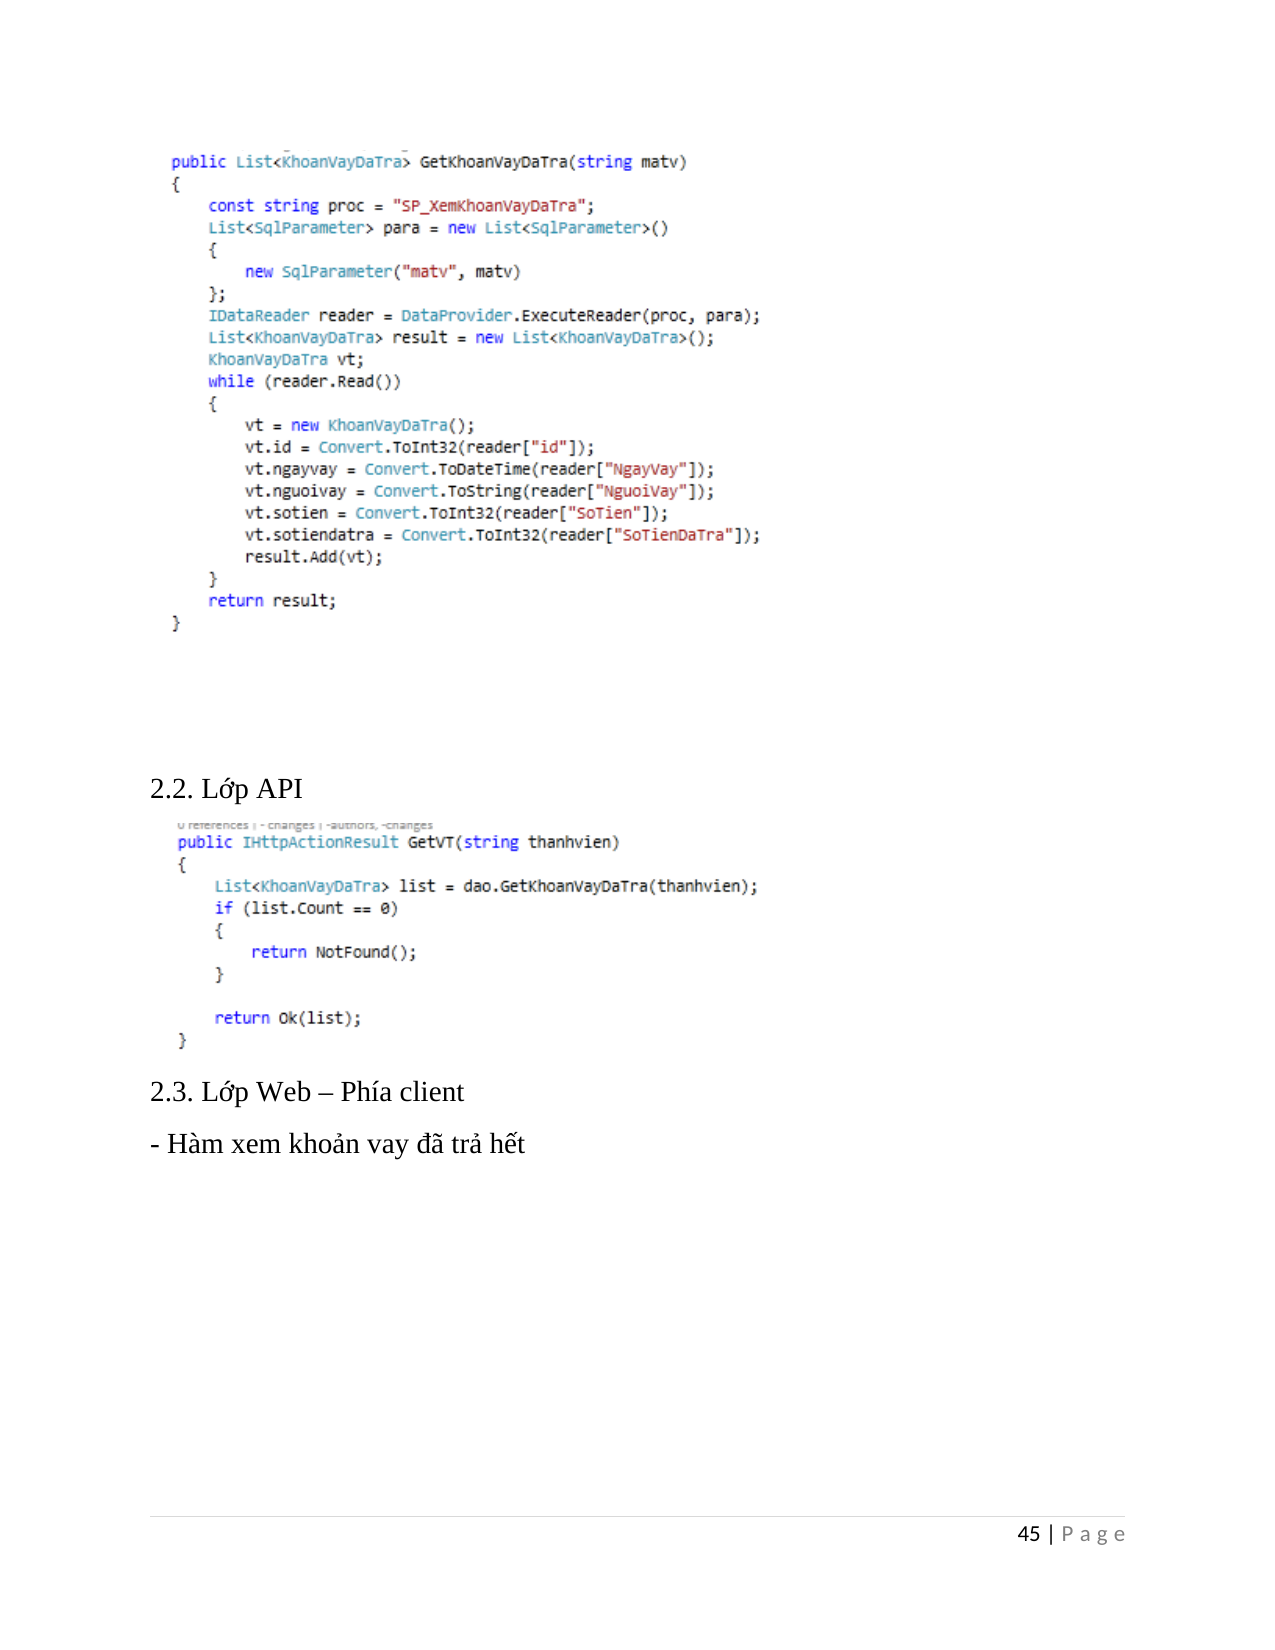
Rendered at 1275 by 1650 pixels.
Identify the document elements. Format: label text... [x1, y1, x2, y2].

picture [150, 150, 908, 649]
text 2.3. Lớp Web – Phía client [150, 1074, 1125, 1108]
picture [150, 823, 788, 1057]
text 2.2. Lớp API [150, 771, 1125, 805]
text - Hàm xem khoản vay đã trả hết [150, 1127, 1125, 1160]
